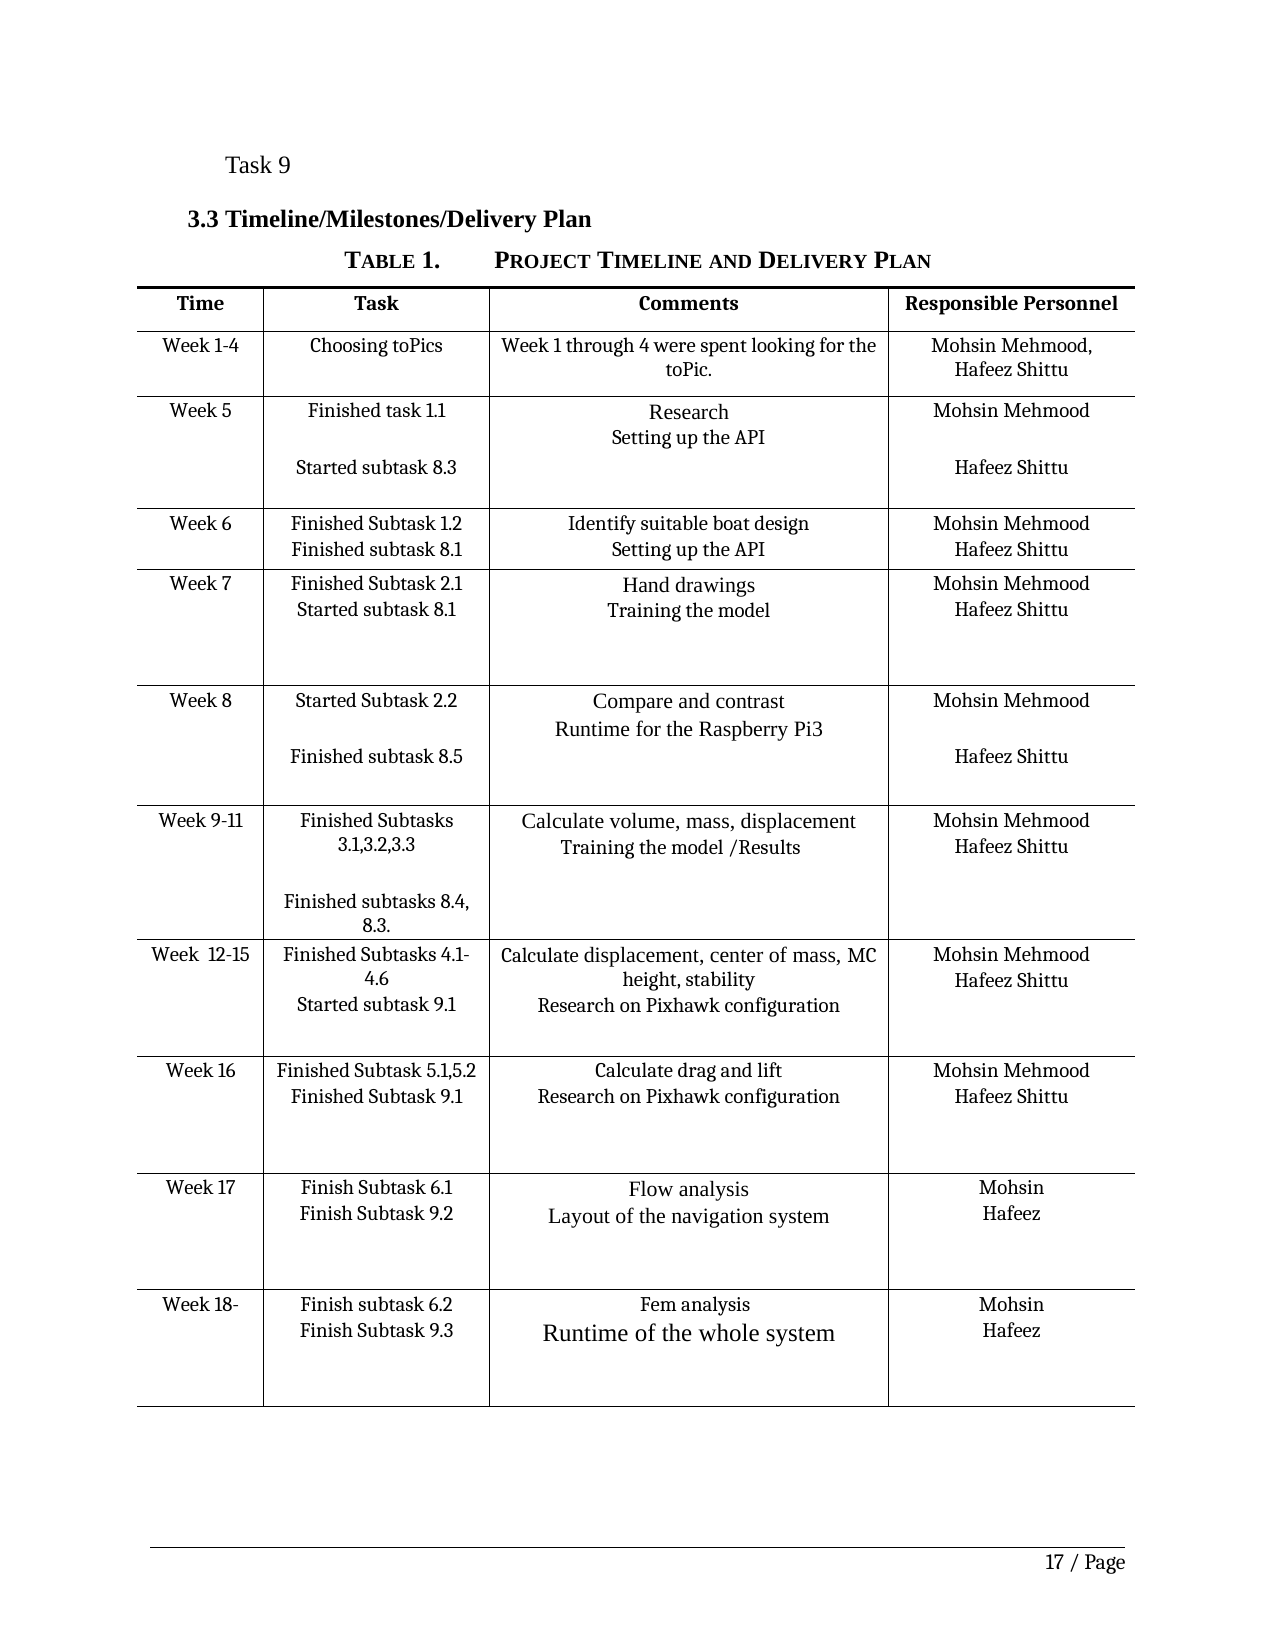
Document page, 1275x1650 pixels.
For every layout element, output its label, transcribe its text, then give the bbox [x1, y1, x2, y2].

table_cell Compare and contrast Runtime for the Raspberry Pi3 [490, 686, 888, 805]
text  Task 9 [150, 150, 1125, 179]
table_cell Choosing toPics [264, 332, 489, 396]
table_header Time [137, 289, 263, 331]
table_cell Finished Subtasks 4.1-4.6 Started subtask 9.1 [264, 940, 489, 1056]
table_cell Finished Subtask 5.1,5.2 Finished Subtask 9.1 [264, 1057, 489, 1173]
table_cell Finish subtask 6.2 Finish Subtask 9.3 [264, 1290, 489, 1406]
subtitle Timeline/Milestones/Delivery Plan [187, 204, 1125, 232]
table_cell Week 17 [137, 1174, 263, 1289]
table_cell Mohsin Hafeez [889, 1174, 1135, 1289]
table_cell Calculate volume, mass, displacement Training the model /Results [490, 806, 888, 939]
table_cell Week 5 [137, 397, 263, 508]
table_cell Mohsin Mehmood Hafeez Shittu [889, 806, 1135, 939]
table_header Comments [490, 289, 888, 331]
table_cell Calculate drag and lift Research on Pixhawk configuration [490, 1057, 888, 1173]
text Project Timeline and Delivery Plan [150, 245, 1125, 274]
table_cell Week 12-15 [137, 940, 263, 1056]
table_cell Mohsin Mehmood Hafeez Shittu [889, 509, 1135, 568]
table_cell Finished Subtask 2.1 Started subtask 8.1 [264, 570, 489, 685]
table_cell Week 8 [137, 686, 263, 805]
table_cell Week 6 [137, 509, 263, 568]
table_cell Mohsin Mehmood Hafeez Shittu [889, 686, 1135, 805]
table_cell Week 1 through 4 were spent looking for the toPic. [490, 332, 888, 396]
table_cell Fem analysis Runtime of the whole system [490, 1290, 888, 1406]
table_cell Mohsin Mehmood Hafeez Shittu [889, 397, 1135, 508]
table_cell Started Subtask 2.2 Finished subtask 8.5 [264, 686, 489, 805]
table_cell Finished task 1.1 Started subtask 8.3 [264, 397, 489, 508]
table_cell Week 18- [137, 1290, 263, 1406]
table_cell Calculate displacement, center of mass, MC height, stability Research on Pixhawk configuration [490, 940, 888, 1056]
table_cell Week 1-4 [137, 332, 263, 396]
table_cell Week 16 [137, 1057, 263, 1173]
table_cell Hand drawings Training the model [490, 570, 888, 685]
table_cell Finish Subtask 6.1 Finish Subtask 9.2 [264, 1174, 489, 1289]
table_cell Finished Subtask 1.2 Finished subtask 8.1 [264, 509, 489, 568]
table_cell Mohsin Mehmood, Hafeez Shittu [889, 332, 1135, 396]
table_header Responsible Personnel [889, 289, 1135, 331]
table_cell Week 9-11 [137, 806, 263, 939]
table_cell Finished Subtasks 3.1,3.2,3.3 Finished subtasks 8.4, 8.3. [264, 806, 489, 939]
table_cell Research Setting up the API [490, 397, 888, 508]
table_cell Week 7 [137, 570, 263, 685]
table_cell Identify suitable boat design Setting up the API [490, 509, 888, 568]
table_cell Mohsin Hafeez [889, 1290, 1135, 1406]
table_header Task [264, 289, 489, 331]
table_cell Mohsin Mehmood Hafeez Shittu [889, 570, 1135, 685]
table_cell Flow analysis Layout of the navigation system [490, 1174, 888, 1289]
table_cell Mohsin Mehmood Hafeez Shittu [889, 940, 1135, 1056]
table_cell Mohsin Mehmood Hafeez Shittu [889, 1057, 1135, 1173]
